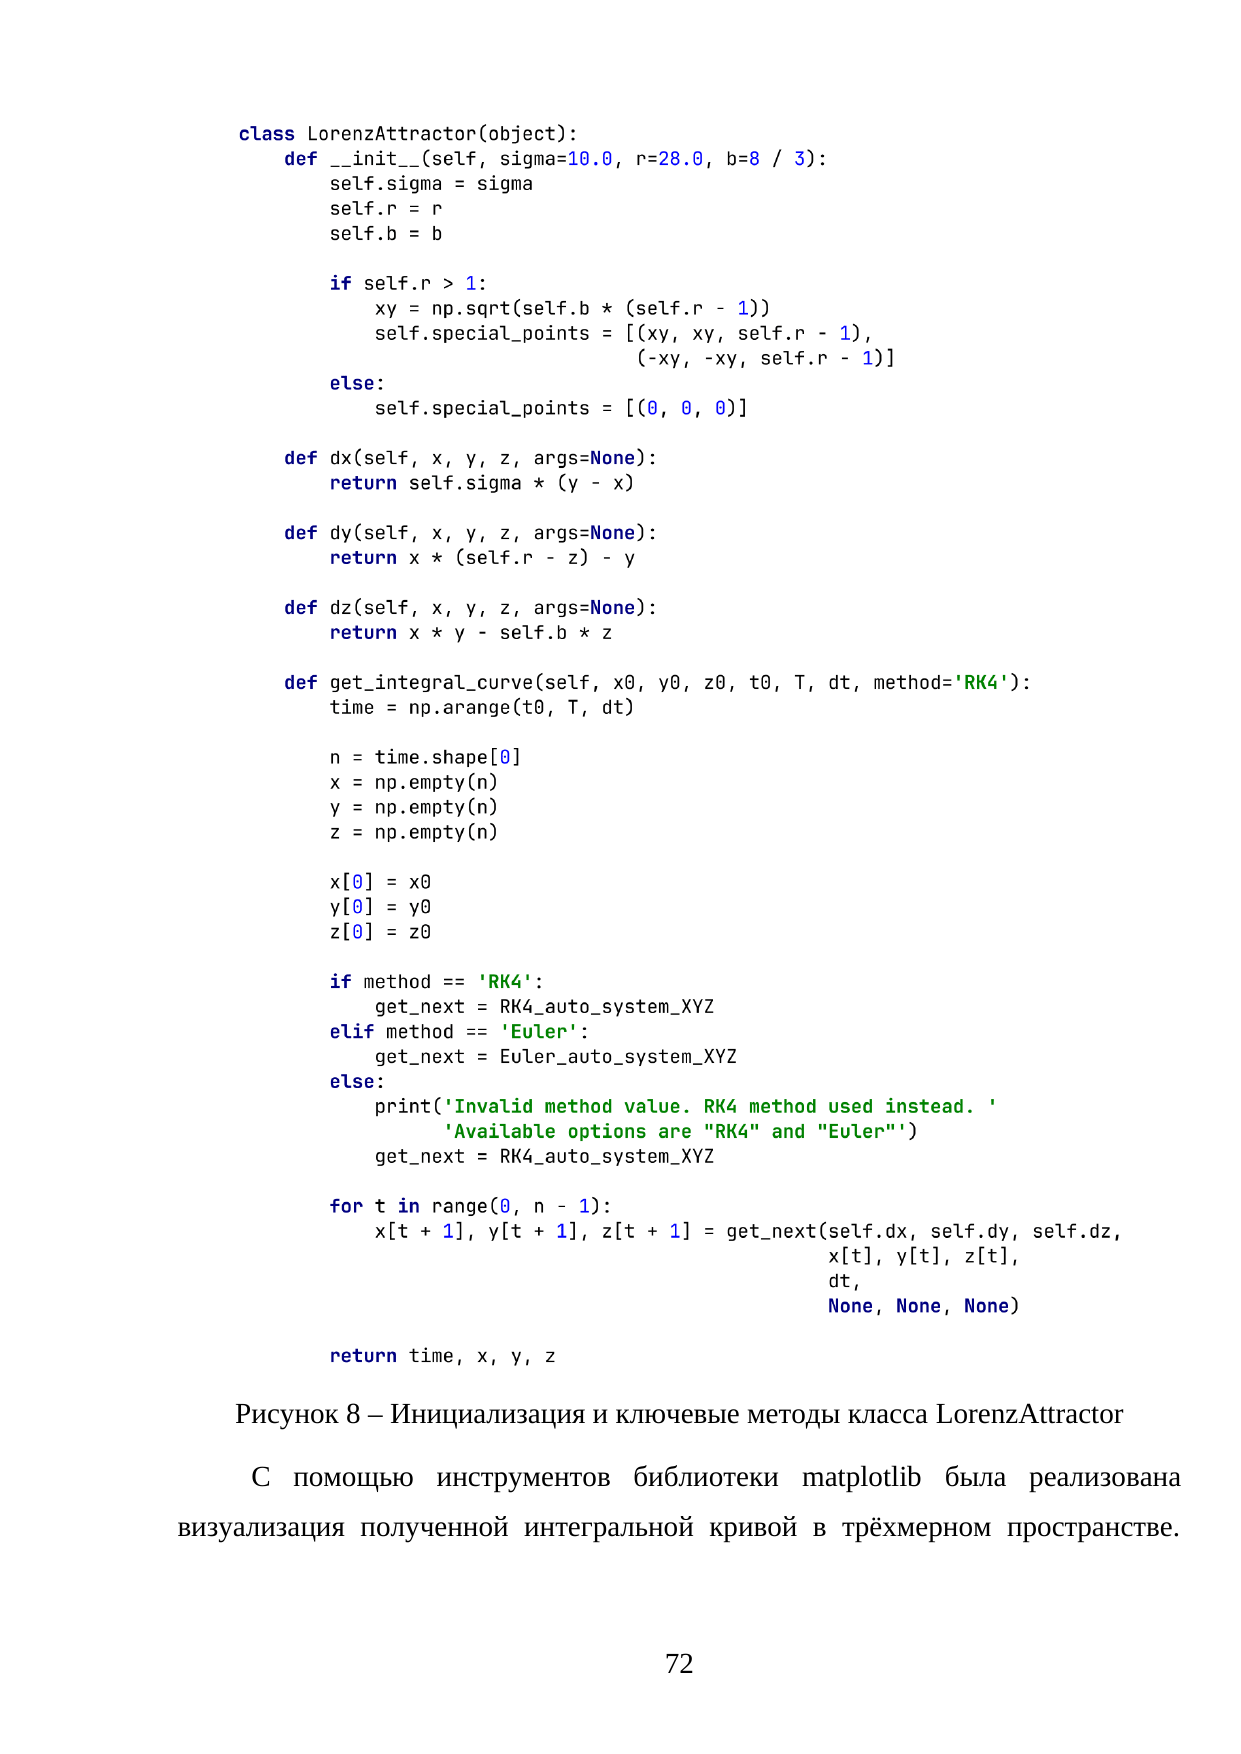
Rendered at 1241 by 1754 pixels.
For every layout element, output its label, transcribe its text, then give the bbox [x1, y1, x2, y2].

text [177, 1459, 1181, 1543]
picture [227, 118, 1132, 1380]
text Инициализация и ключевые методы класса LorenzAttractor [177, 1396, 1181, 1430]
